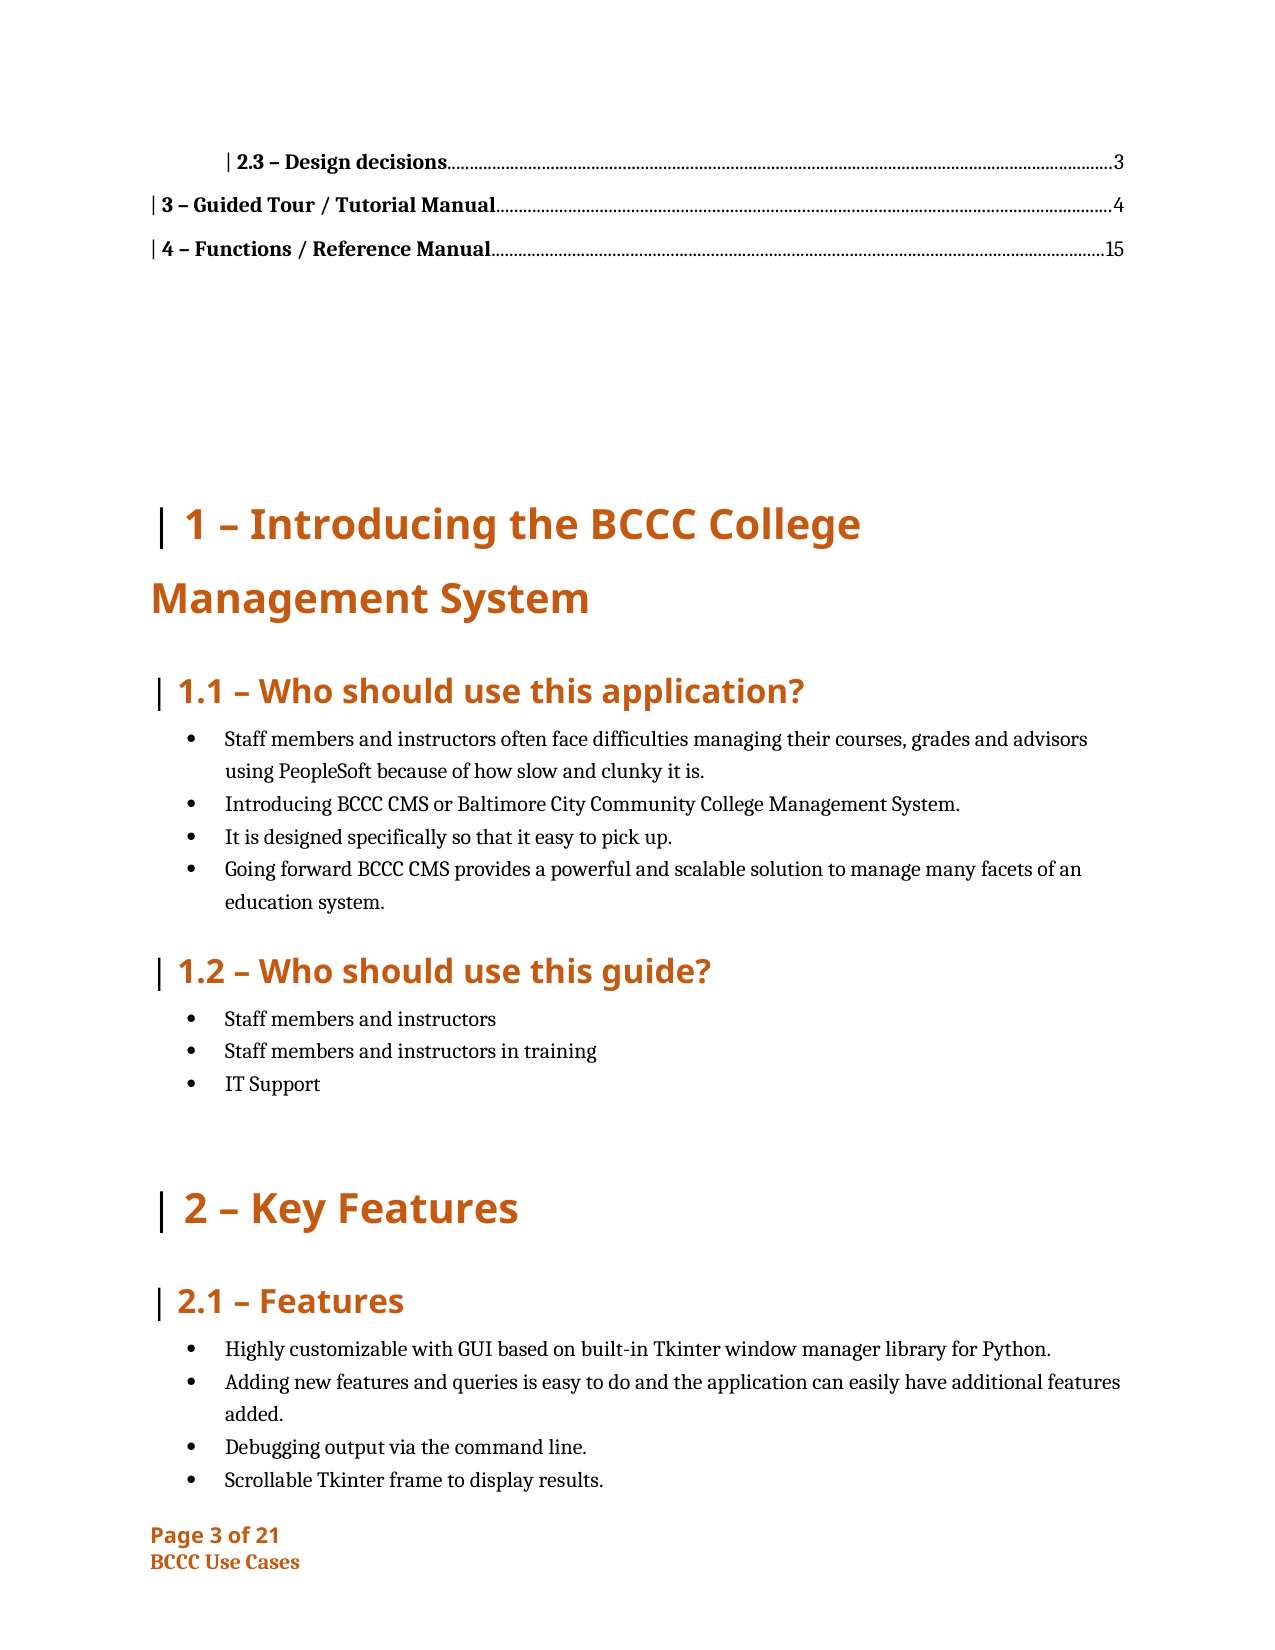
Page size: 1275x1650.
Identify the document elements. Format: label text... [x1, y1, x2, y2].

list It is designed specifically so that it easy to pick up. [187, 824, 1125, 850]
list Staff members and instructors often face difficulties managing their courses, grades and advisors using PeopleSoft because of how slow and clunky it is. [187, 726, 1125, 784]
subtitle | 2 – Key Features [150, 1179, 1125, 1236]
list Highly customizable with GUI based on built-in Tkinter window manager library for Python. [187, 1337, 1125, 1362]
list Debugging output via the command line. [187, 1435, 1125, 1460]
subtitle | 2.1 – Features [150, 1278, 1125, 1323]
list Scrollable Tkinter frame to display results. [187, 1468, 1125, 1493]
list IT Support [187, 1072, 1125, 1097]
list Going forward BCCC CMS provides a powerful and scalable solution to manage many facets of an education system. [187, 857, 1125, 915]
subtitle | 1.2 – Who should use this guide? [150, 948, 1125, 993]
list Adding new features and queries is easy to do and the application can easily have additional features added. [187, 1369, 1125, 1427]
list Introducing BCCC CMS or Baltimore City Community College Management System. [187, 792, 1125, 817]
subtitle | 1.1 – Who should use this application? [150, 667, 1125, 713]
subtitle | 1 – Introducing the BCCC College Management System [150, 495, 1125, 625]
list Staff members and instructors in training [187, 1039, 1125, 1064]
list Staff members and instructors [187, 1007, 1125, 1032]
